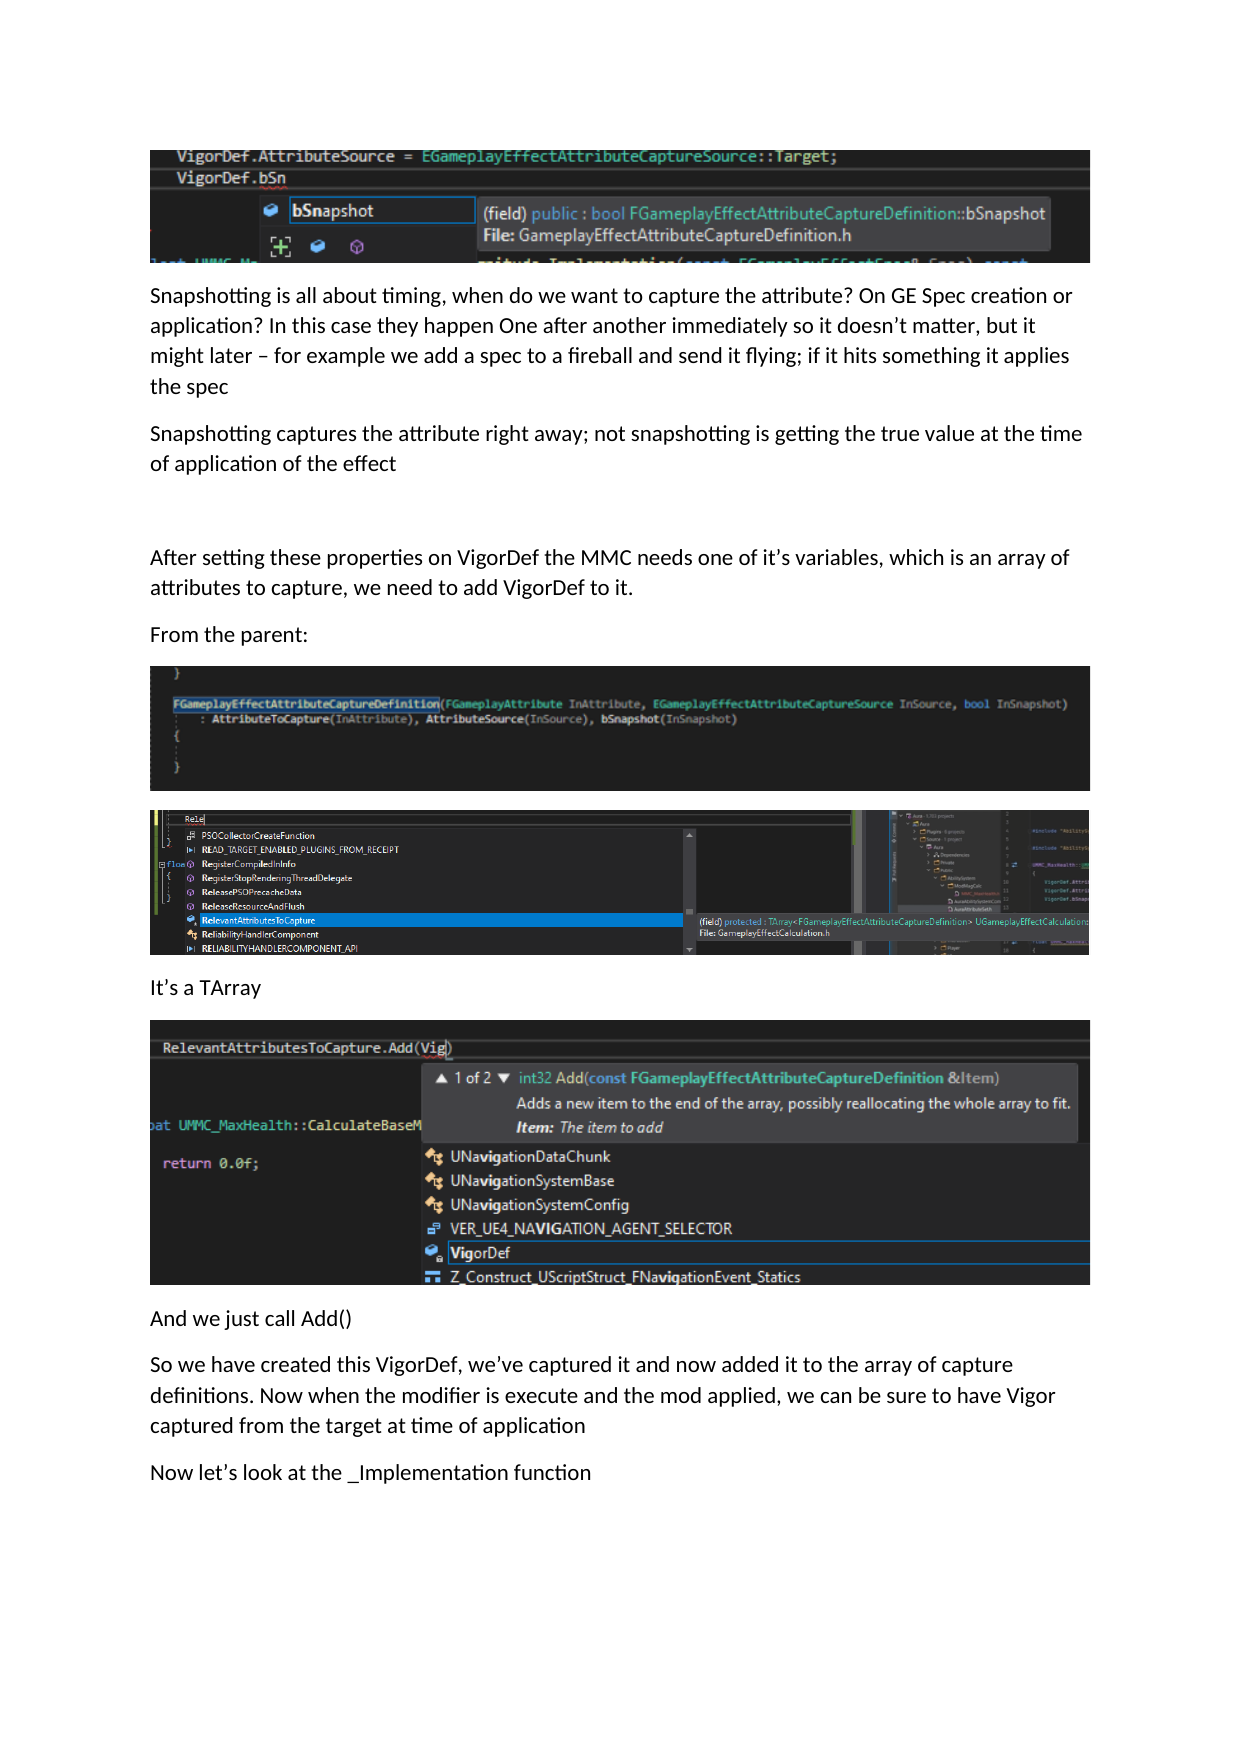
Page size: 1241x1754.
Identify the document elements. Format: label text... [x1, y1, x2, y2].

text And we just call Add() [150, 1304, 1090, 1332]
text Snapshotting captures the attribute right away; not snapshotting is getting the true value at the time of application of the effect [150, 419, 1090, 477]
text Snapshotting is all about timing, when do we want to capture the attribute? On GE Spec creation or application? In this case they happen One after another immediately so it doesn’t matter, but it might later – for example we add a spec to a fireball and send it flying; if it hits something it applies the spec [150, 281, 1090, 400]
text Now let’s look at the _Implementation function [150, 1458, 1090, 1486]
text So we have created this VigorDef, we’ve captured it and now added it to the array of capture definitions. Now when the modifier is execute and the mod applied, we can be sure to have Vigor captured from the target at time of application [150, 1351, 1090, 1439]
text It’s a TArray [150, 973, 1090, 1001]
picture [150, 1020, 1091, 1285]
text From the parent: [150, 620, 1090, 648]
picture [150, 810, 1091, 955]
picture [150, 666, 1091, 791]
text After setting these properties on VigorDef the MMC needs one of it’s variables, which is an array of attributes to capture, we need to add VigorDef to it. [150, 543, 1090, 601]
picture [150, 150, 1091, 263]
